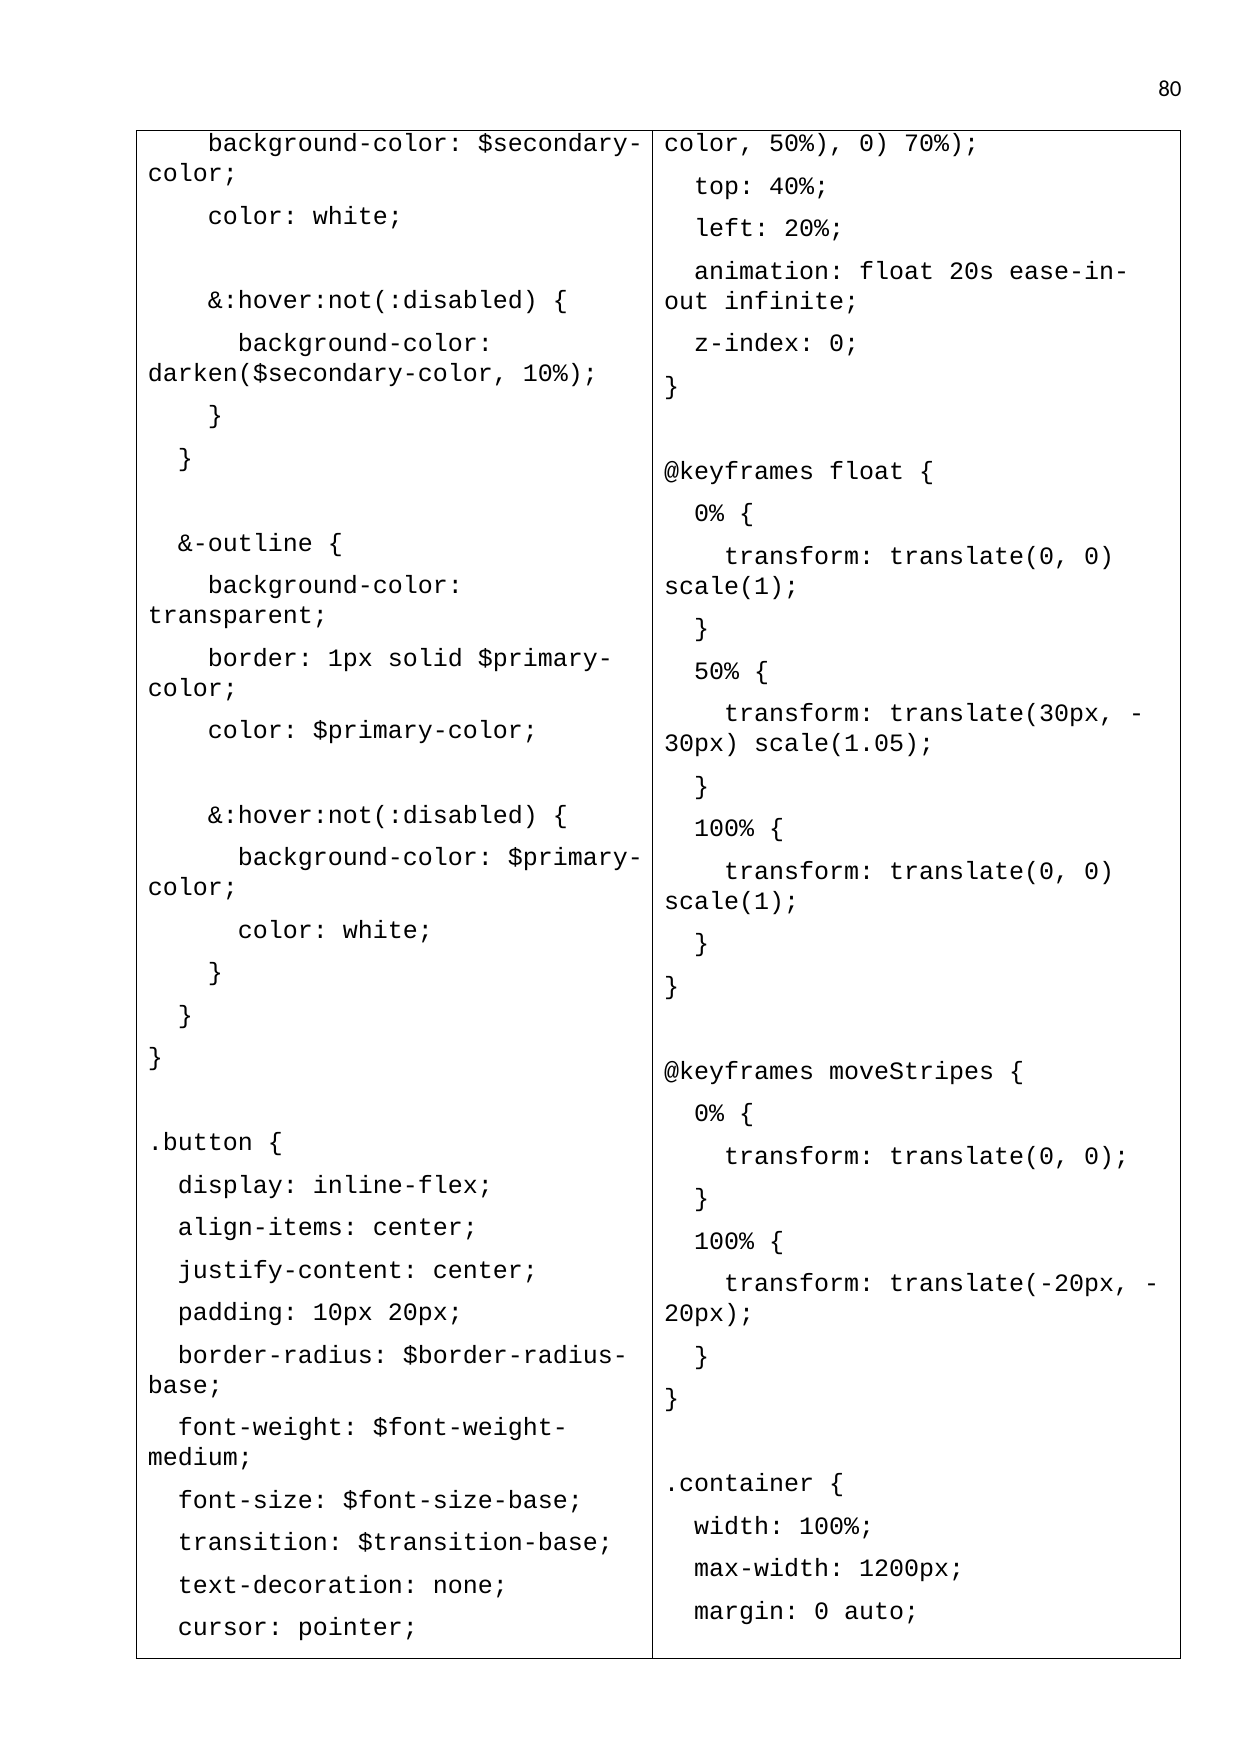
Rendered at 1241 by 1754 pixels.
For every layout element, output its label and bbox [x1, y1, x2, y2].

table_header [653, 131, 1180, 1657]
table_header [137, 131, 652, 1657]
